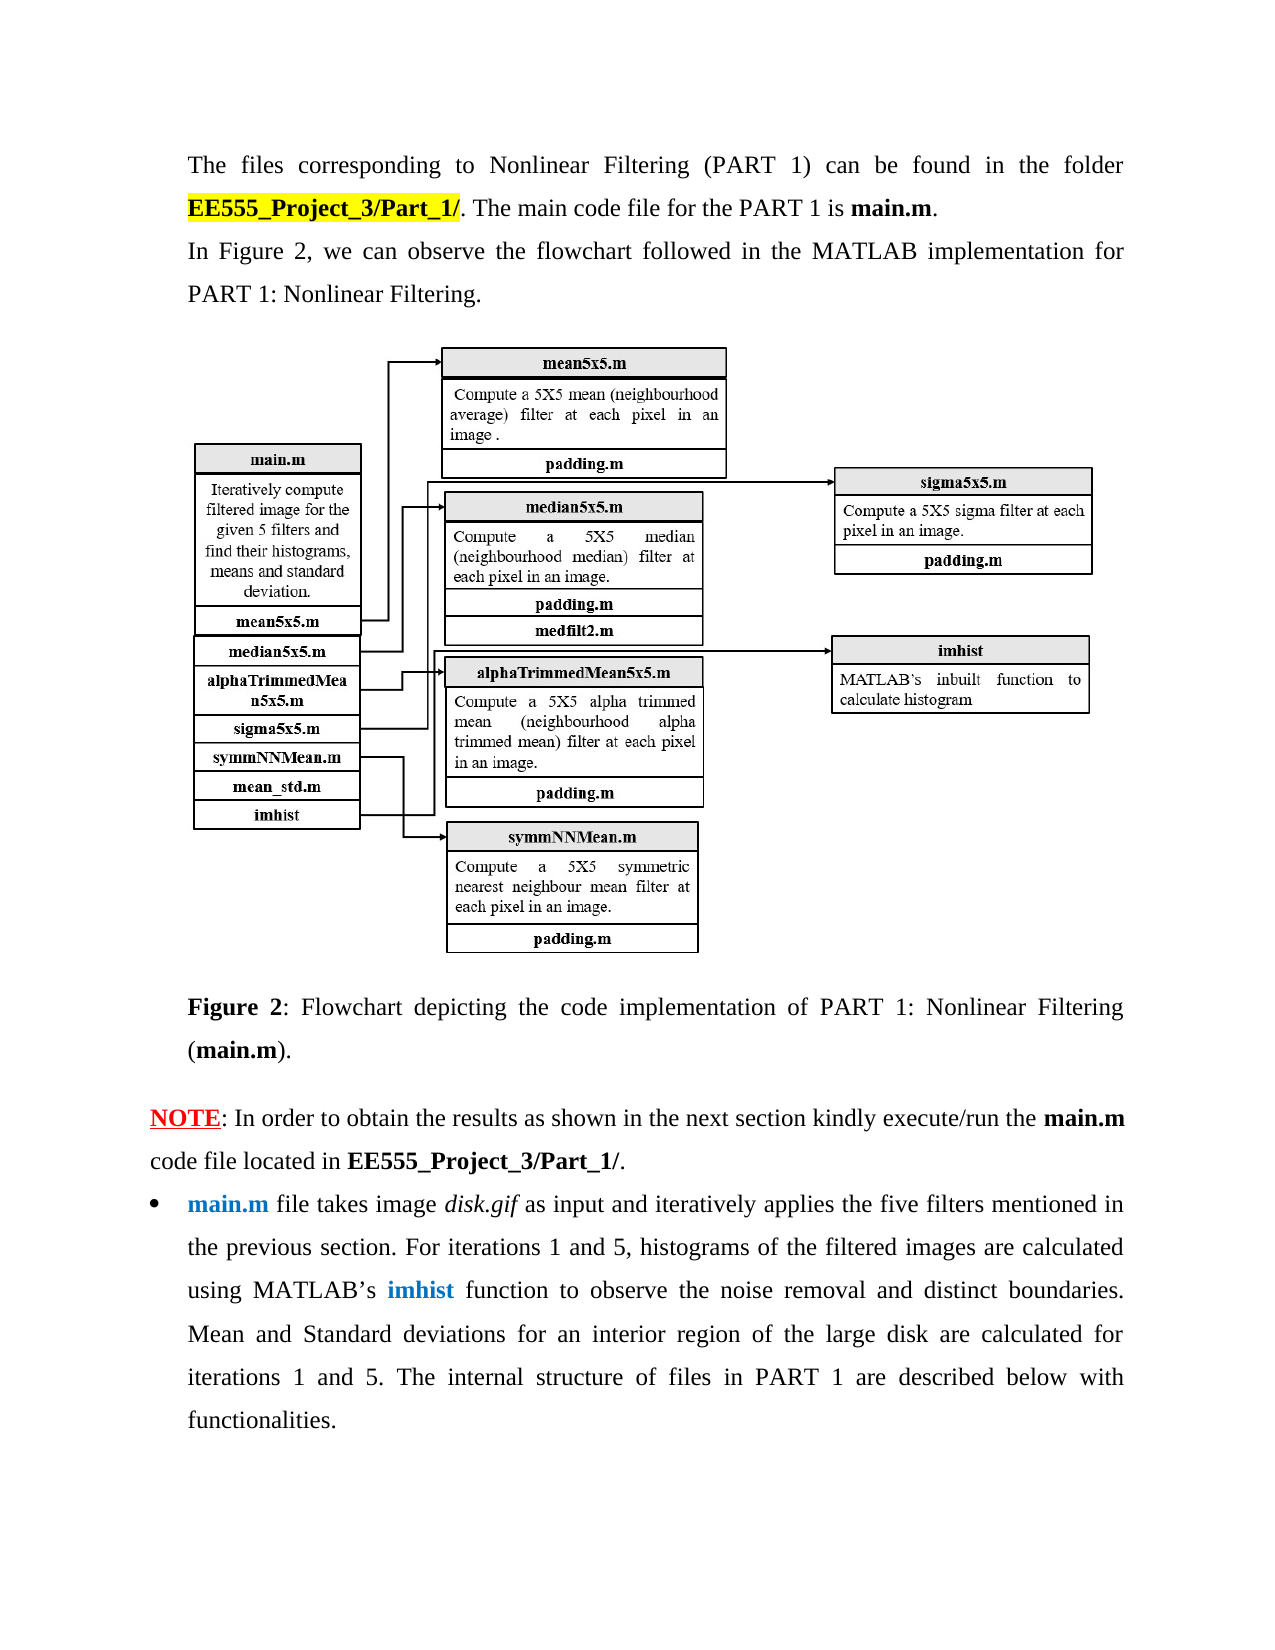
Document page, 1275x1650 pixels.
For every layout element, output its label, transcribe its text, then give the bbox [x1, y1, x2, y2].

text The files corresponding to Nonlinear Filtering (PART 1) can be found in the folder EE555_Project_3/Part_1/. The main code file for the PART 1 is main.m. [187, 150, 1125, 222]
text In Figure 2, we can observe the flowchart followed in the MATLAB implementation for PART 1: Nonlinear Filtering. [187, 236, 1125, 308]
text NOTE: In order to obtain the results as shown in the next section kindly execute/run the main.m code file located in EE555_Project_3/Part_1/. [150, 1103, 1125, 1175]
list main.m file takes image disk.gif as input and iteratively applies the five filters mentioned in the previous section. For iterations 1 and 5, histograms of the filtered images are calculated using MATLAB’s imhist function to observe the noise removal and distinct boundaries. Mean and Standard deviations for an interior region of the large disk are calculated for iterations 1 and 5. The internal structure of files in PART 1 are described below with functionalities. [150, 1189, 1125, 1434]
picture [187, 347, 1231, 953]
text Figure 2: Flowchart depicting the code implementation of PART 1: Nonlinear Filtering (main.m). [187, 992, 1125, 1064]
